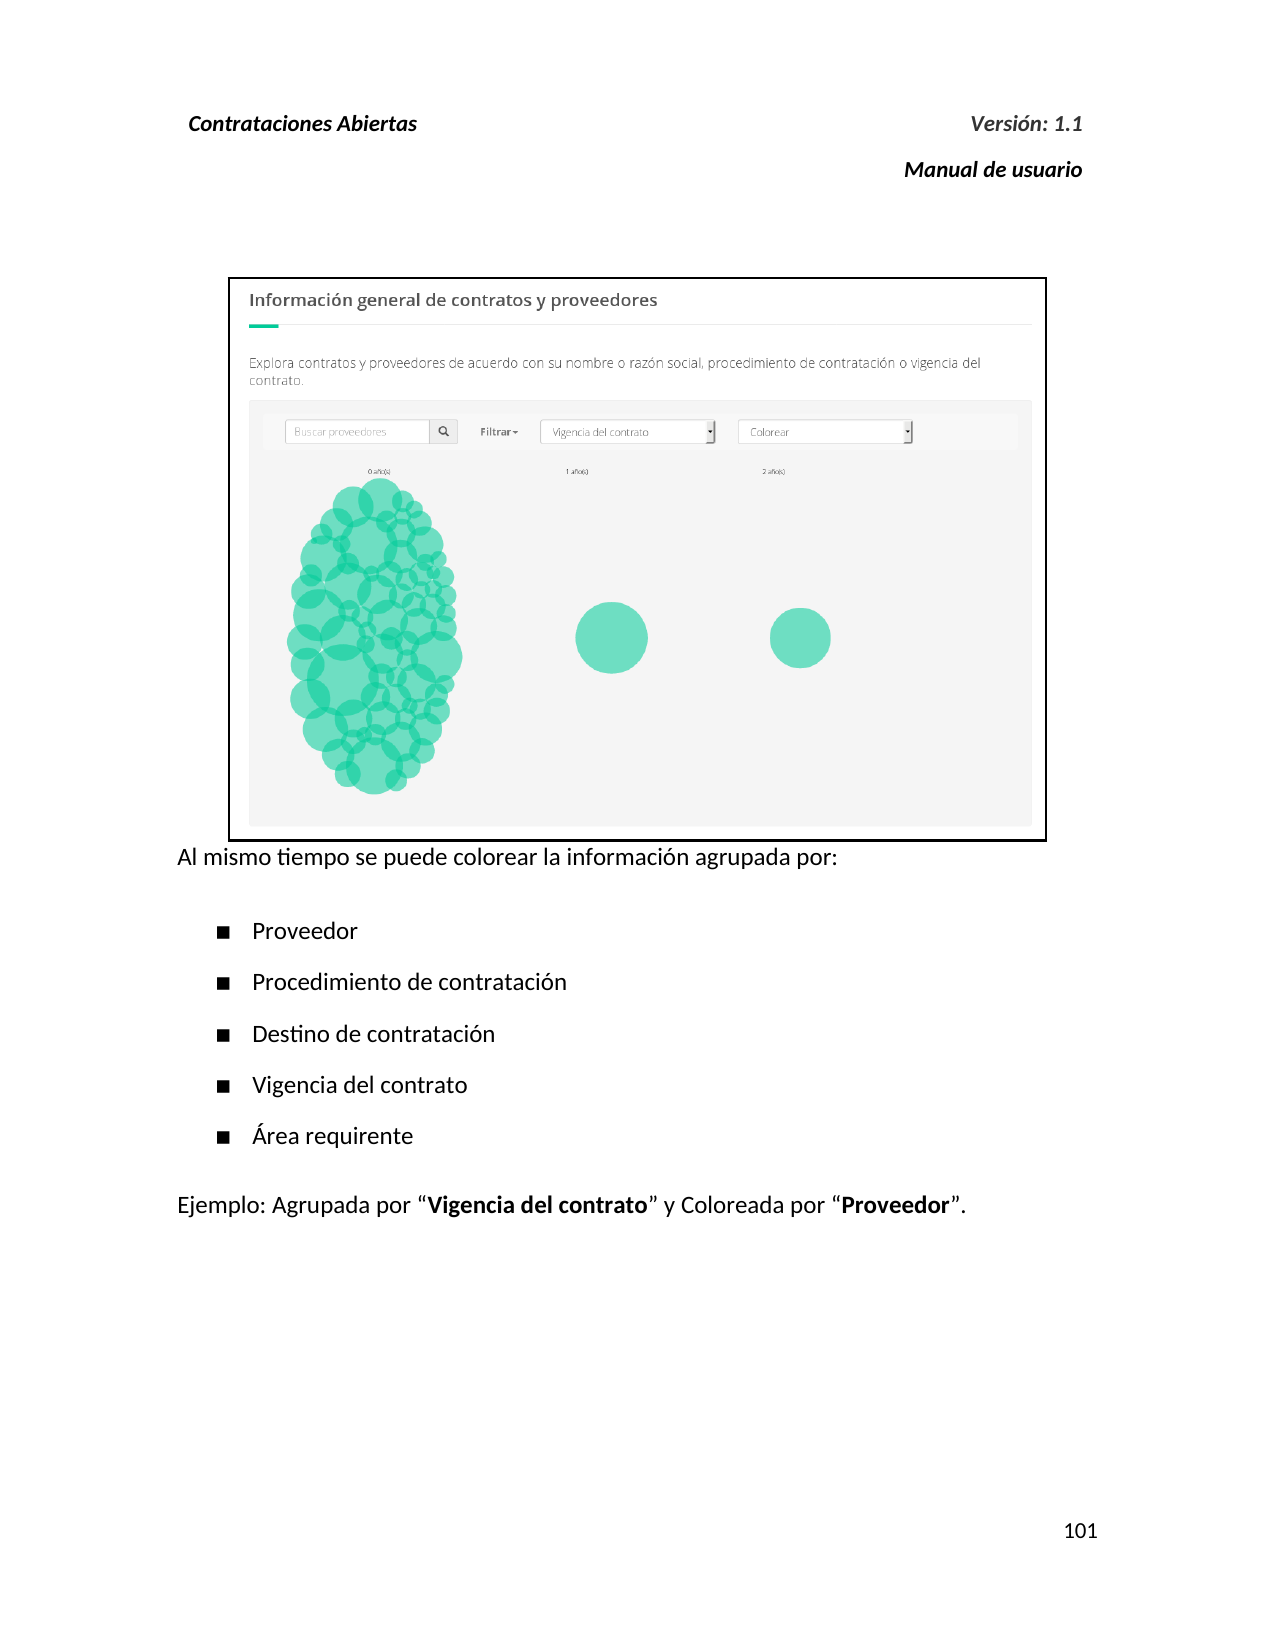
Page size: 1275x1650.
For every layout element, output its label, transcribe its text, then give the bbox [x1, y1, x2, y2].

text Ejemplo: Agrupada por “Vigencia del contrato” y Coloreada por “Proveedor”. [177, 1189, 1098, 1220]
picture [230, 279, 1045, 839]
list Destino de contratación [214, 1005, 1098, 1056]
list Área requirente [214, 1108, 1098, 1159]
text Al mismo tiempo se puede colorear la información agrupada por: [177, 842, 1098, 872]
list Vigencia del contrato [214, 1056, 1098, 1108]
list Proveedor [214, 903, 1098, 954]
list Procedimiento de contratación [214, 954, 1098, 1005]
